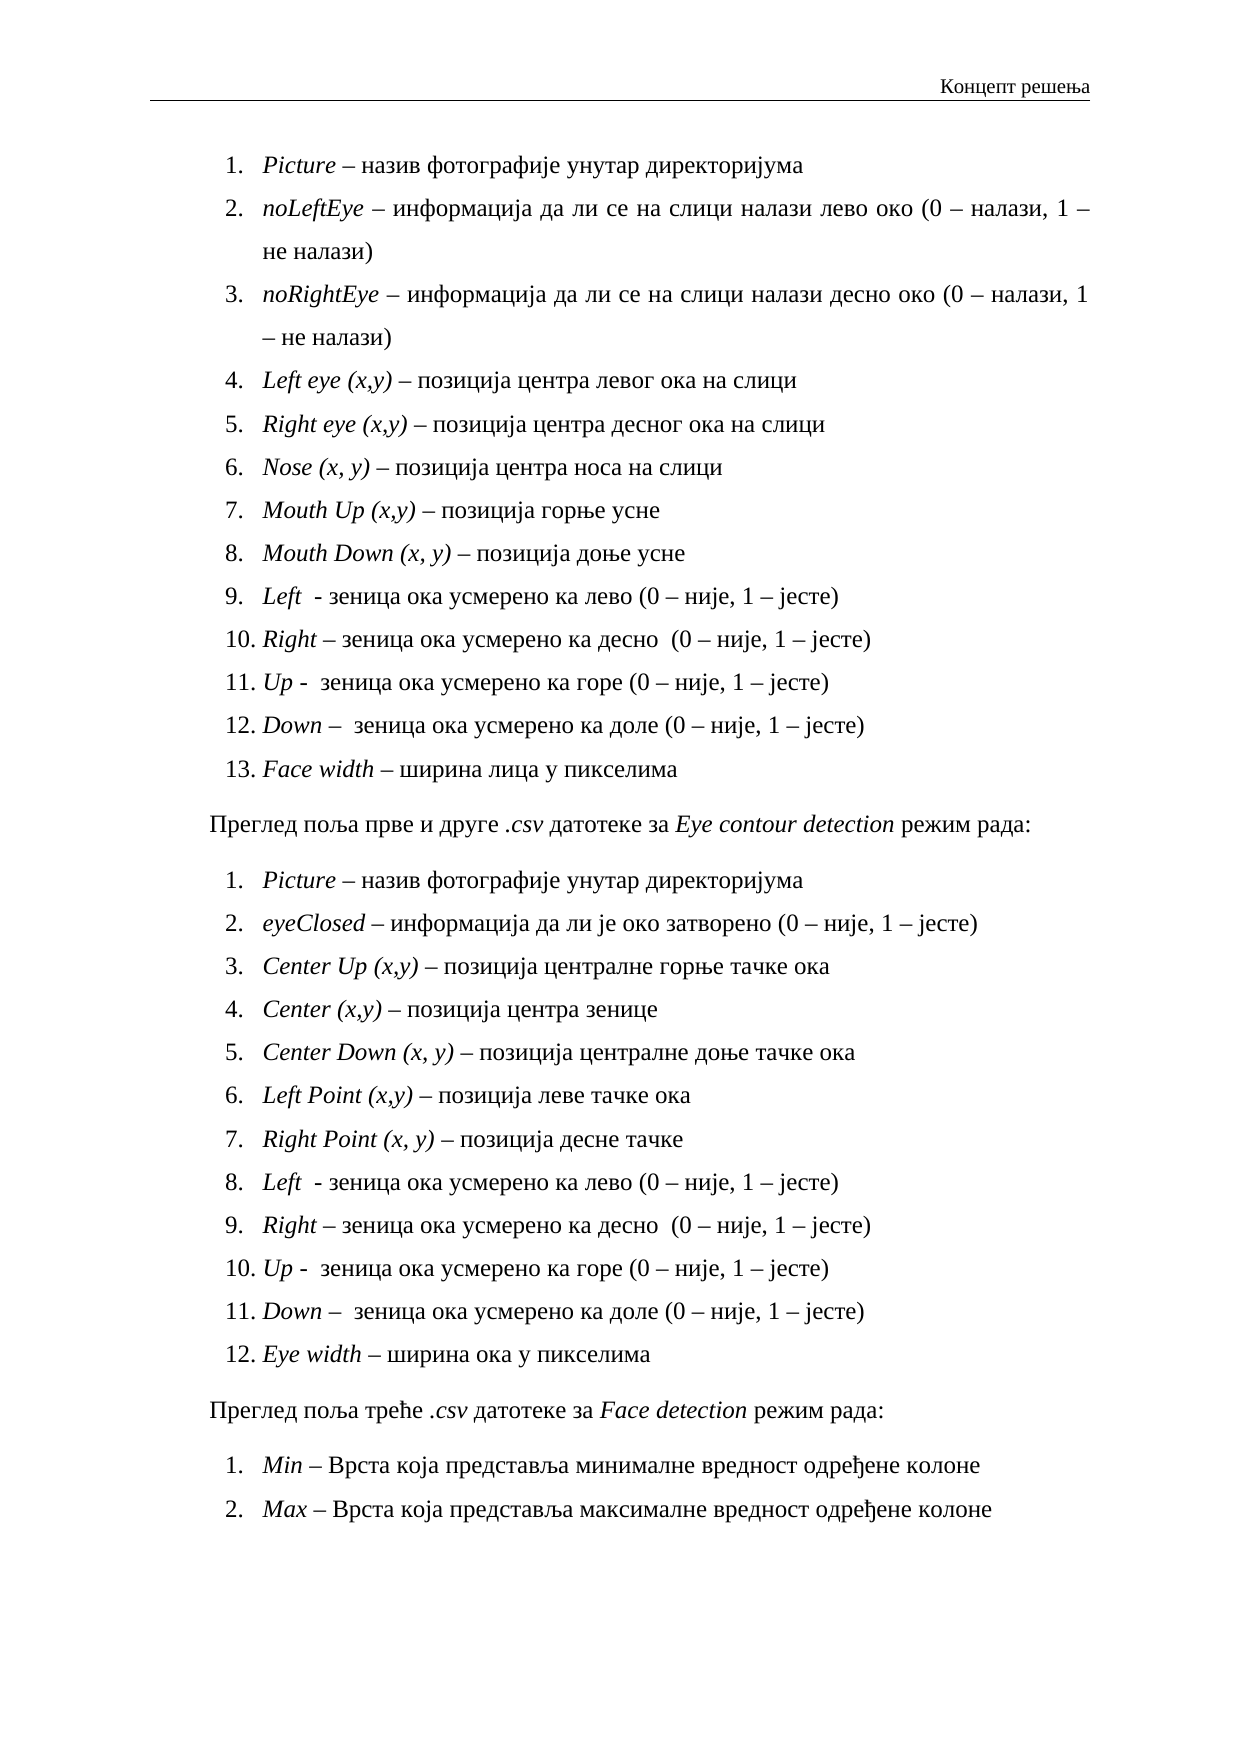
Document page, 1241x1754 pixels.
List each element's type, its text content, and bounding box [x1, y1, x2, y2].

list Down – зеница ока усмерено ка доле (0 – није, 1 – јесте) [225, 711, 1090, 739]
list Picture – назив фотографије унутар директоријума [225, 865, 1090, 894]
list Right eye (x,y) – позиција центра десног ока на слици [225, 409, 1090, 437]
list Center Down (x, y) – позиција централне доње тачке ока [225, 1037, 1090, 1066]
list Up - зеница ока усмерено ка горе (0 – није, 1 – јесте) [225, 667, 1090, 696]
list Up - зеница ока усмерено ка горе (0 – није, 1 – јесте) [225, 1253, 1090, 1282]
list Right Point (x, y) – позиција десне тачке [225, 1124, 1090, 1152]
list Right – зеница ока усмерено ка десно (0 – није, 1 – јесте) [225, 624, 1090, 653]
list Picture – назив фотографије унутар директоријума [225, 150, 1090, 179]
list Center Up (x,y) – позиција централне горње тачке ока [225, 951, 1090, 980]
list Face width – ширина лица у пикселима [225, 754, 1090, 782]
list Left - зеница ока усмерено ка лево (0 – није, 1 – јесте) [225, 1167, 1090, 1196]
list eyeClosed – информација да ли је око затворено (0 – није, 1 – јесте) [225, 908, 1090, 937]
text Преглед поља прве и друге .csv датотеке за Eye contour detection режим рада: [150, 809, 1090, 838]
list Left - зеница ока усмерено ка лево (0 – није, 1 – јесте) [225, 581, 1090, 610]
list Left eye (x,y) – позиција центра левог ока на слици [225, 366, 1090, 394]
list Min – Врста која представља минималне вредност одређене колоне [225, 1451, 1090, 1479]
list noRightEye – информација да ли се на слици налази десно око (0 – налази, 1 – не налази) [225, 279, 1090, 351]
list Max – Врста која представља максималне вредност одређене колоне [225, 1494, 1090, 1522]
list Nose (x, y) – позиција центра носа на слици [225, 452, 1090, 481]
list Right – зеница ока усмерено ка десно (0 – није, 1 – јесте) [225, 1210, 1090, 1239]
list Left Point (x,y) – позиција леве тачке ока [225, 1081, 1090, 1109]
list noLeftEye – информација да ли се на слици налази лево око (0 – налази, 1 – не налази) [225, 193, 1090, 265]
text Преглед поља треће .csv датотеке за Face detection режим рада: [150, 1395, 1090, 1424]
list Mouth Down (x, y) – позиција доње усне [225, 538, 1090, 567]
list Mouth Up (x,y) – позиција горње усне [225, 495, 1090, 524]
list Down – зеница ока усмерено ка доле (0 – није, 1 – јесте) [225, 1296, 1090, 1325]
list Eye width – ширина ока у пикселима [225, 1339, 1090, 1368]
list Center (x,y) – позиција центра зенице [225, 994, 1090, 1023]
